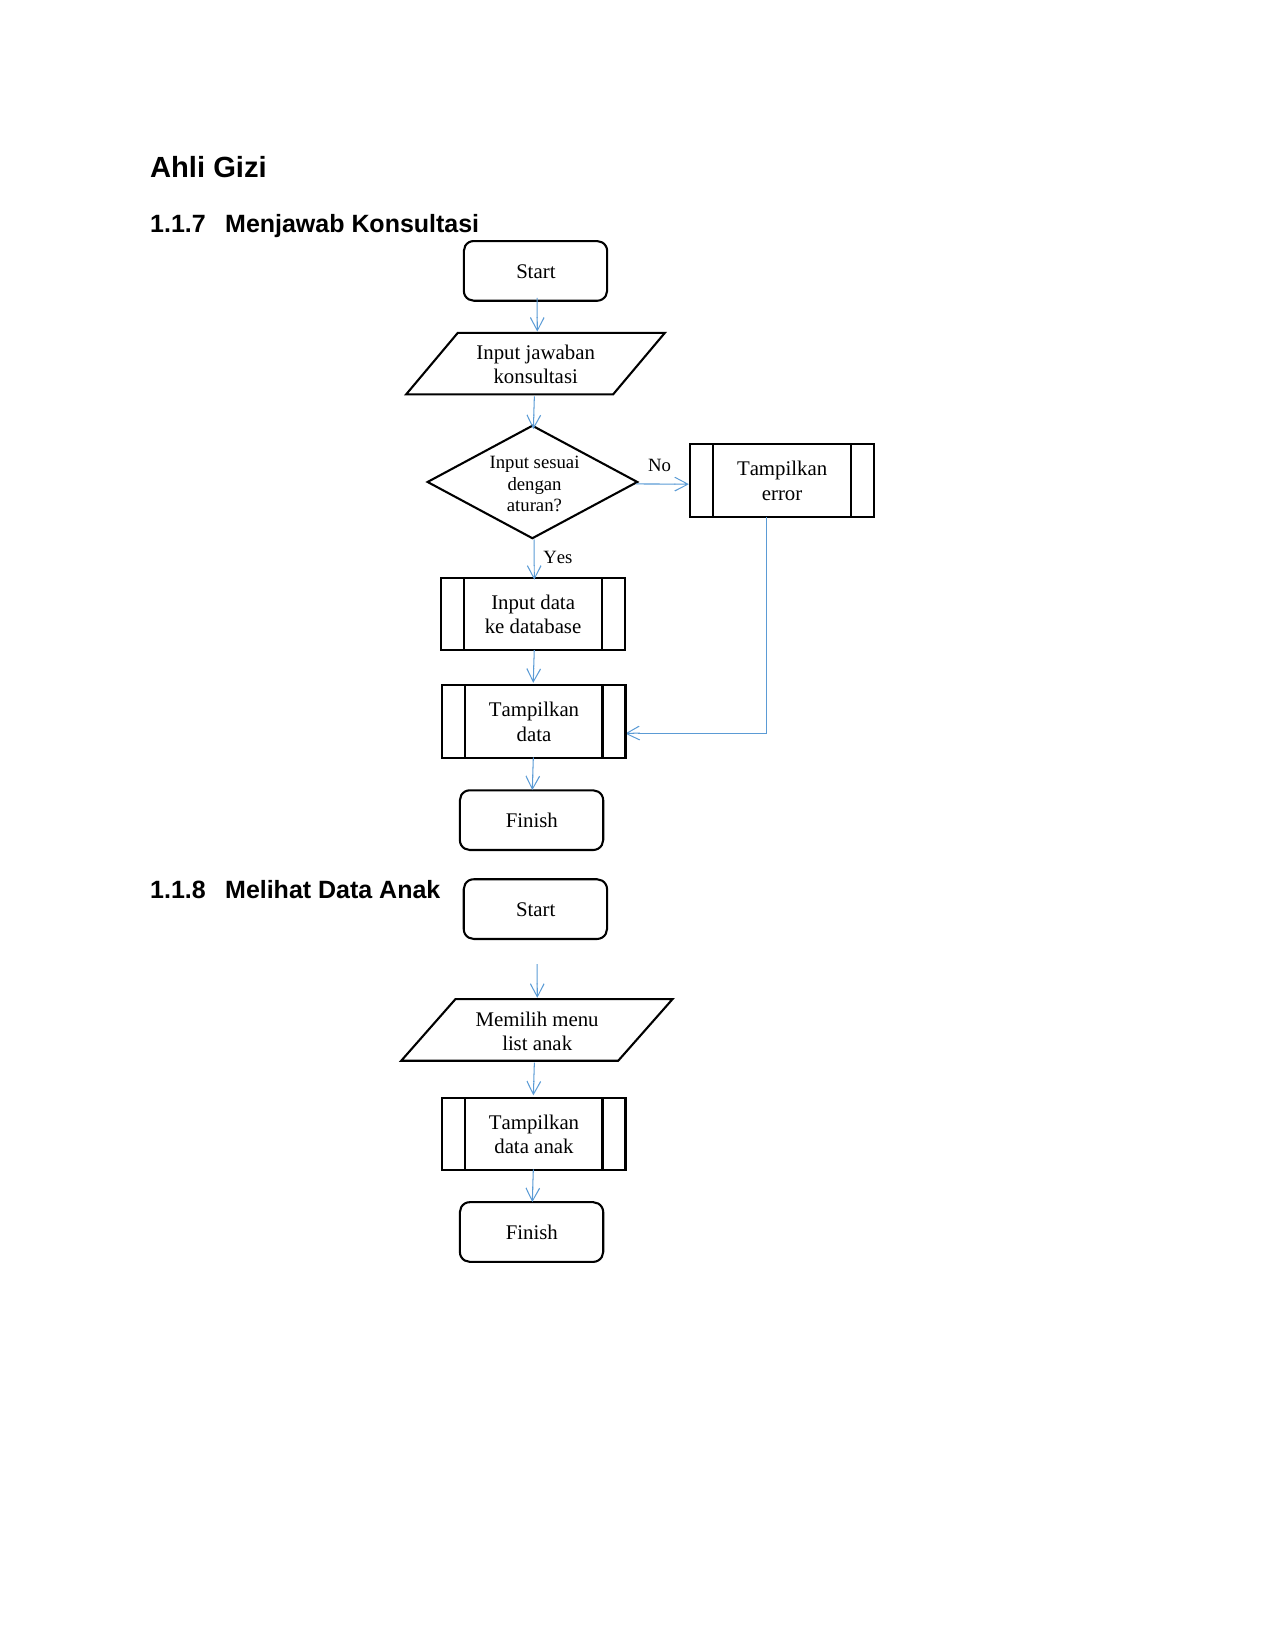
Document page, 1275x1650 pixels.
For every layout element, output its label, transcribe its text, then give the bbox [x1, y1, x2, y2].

text Ahli Gizi [150, 150, 1125, 183]
subtitle Melihat Data Anak [150, 875, 1125, 903]
subtitle Menjawab Konsultasi [150, 208, 1125, 237]
